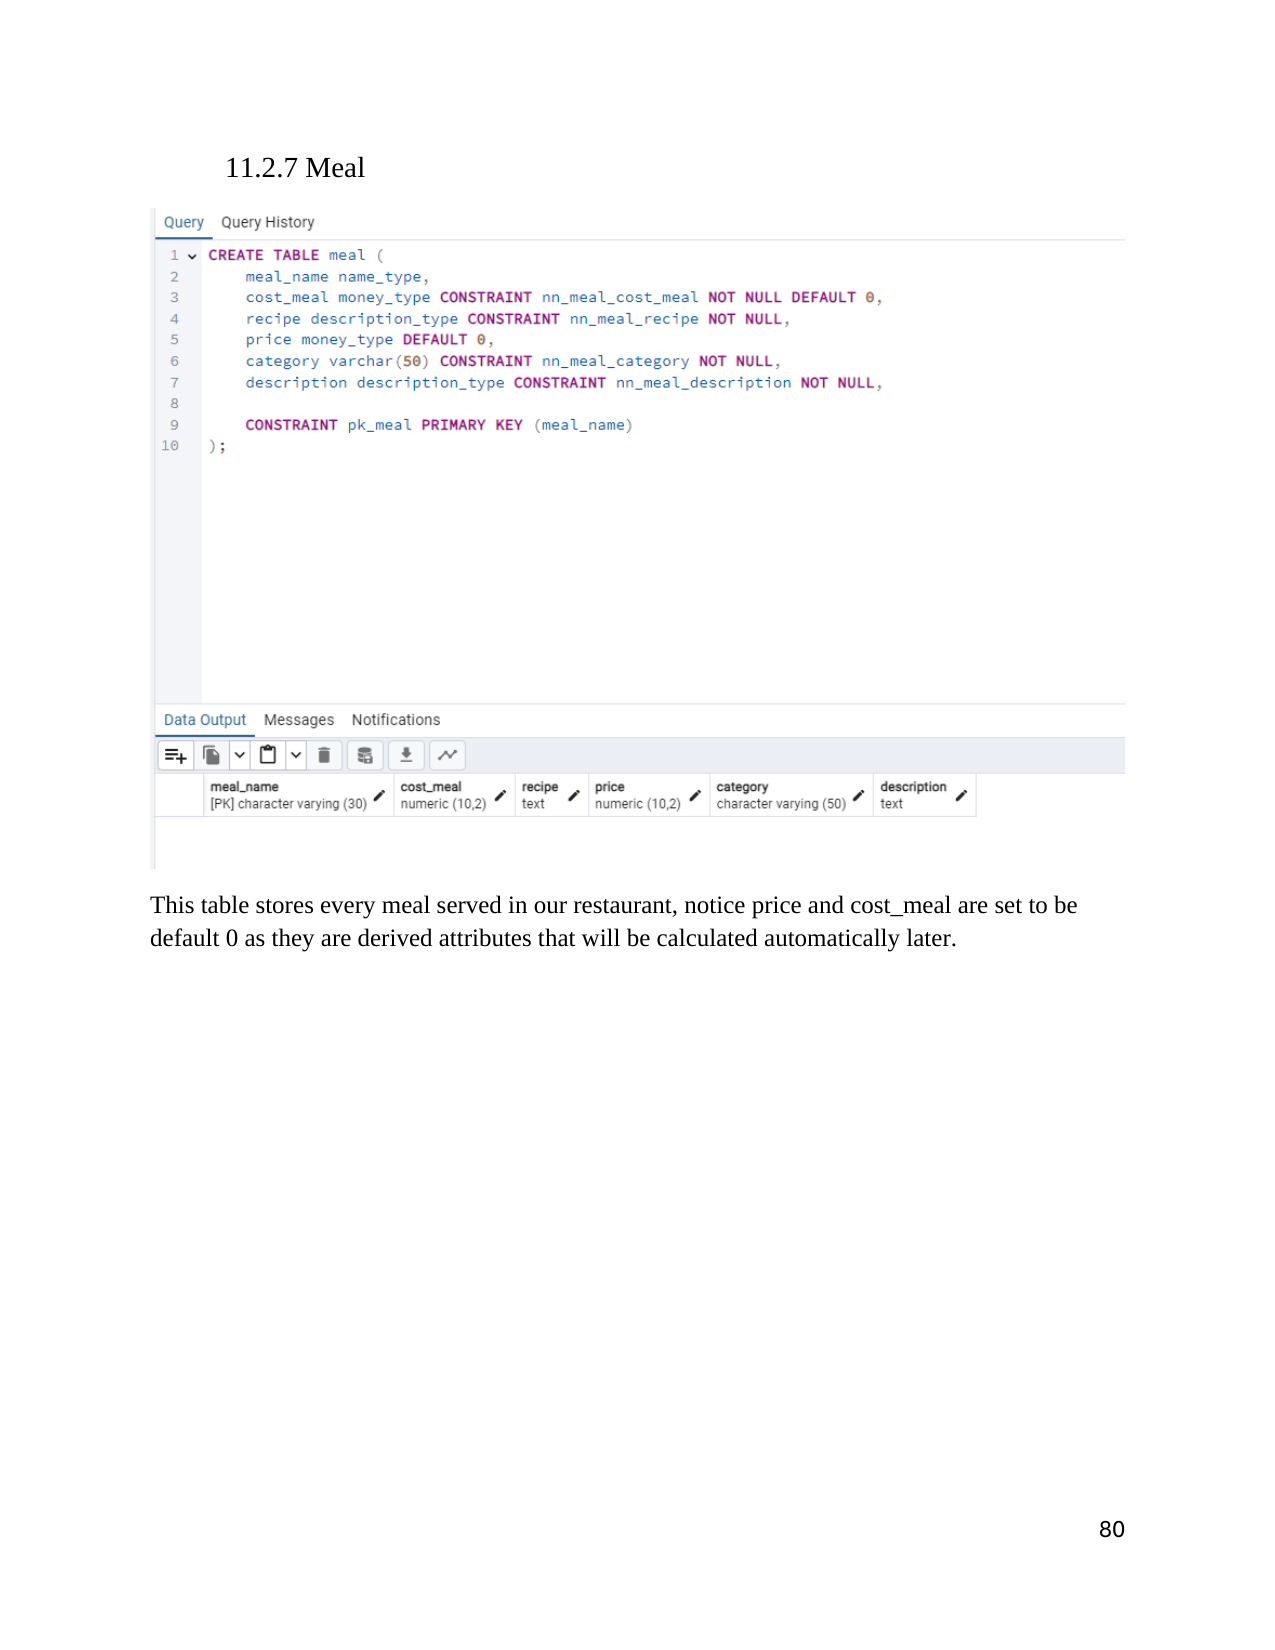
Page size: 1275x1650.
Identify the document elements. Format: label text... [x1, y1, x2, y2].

picture [150, 208, 1125, 869]
text This table stores every meal served in our restaurant, notice price and cost_meal are set to be default 0 as they are derived attributes that will be calculated automatically later. [150, 890, 1125, 952]
subtitle 11.2.7 Meal [225, 150, 1125, 183]
